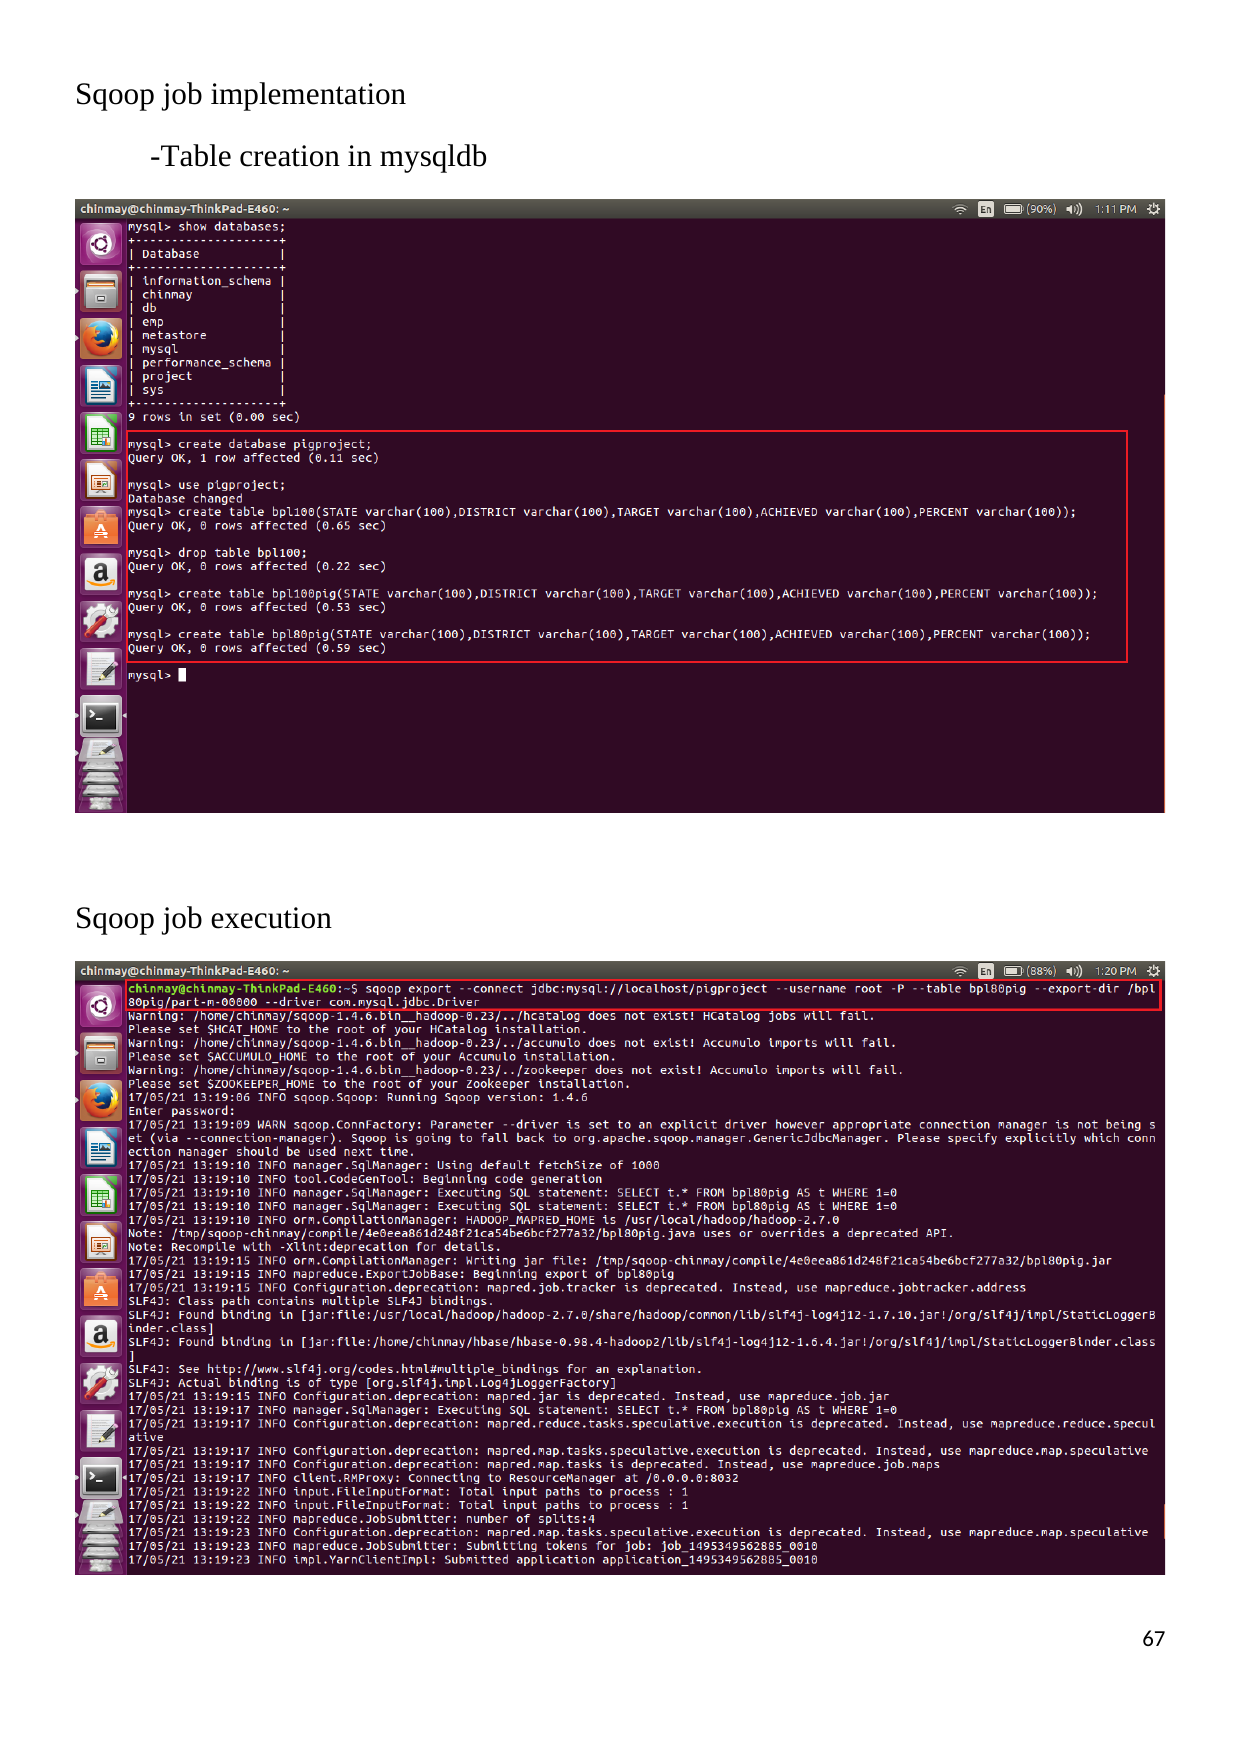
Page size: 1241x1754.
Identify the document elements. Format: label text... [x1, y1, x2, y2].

picture [75, 199, 1166, 813]
text Sqoop job execution [75, 899, 1165, 935]
text Sqoop job implementation [75, 75, 1165, 111]
picture [75, 961, 1166, 1575]
text -Table creation in mysqldb [75, 137, 1165, 173]
